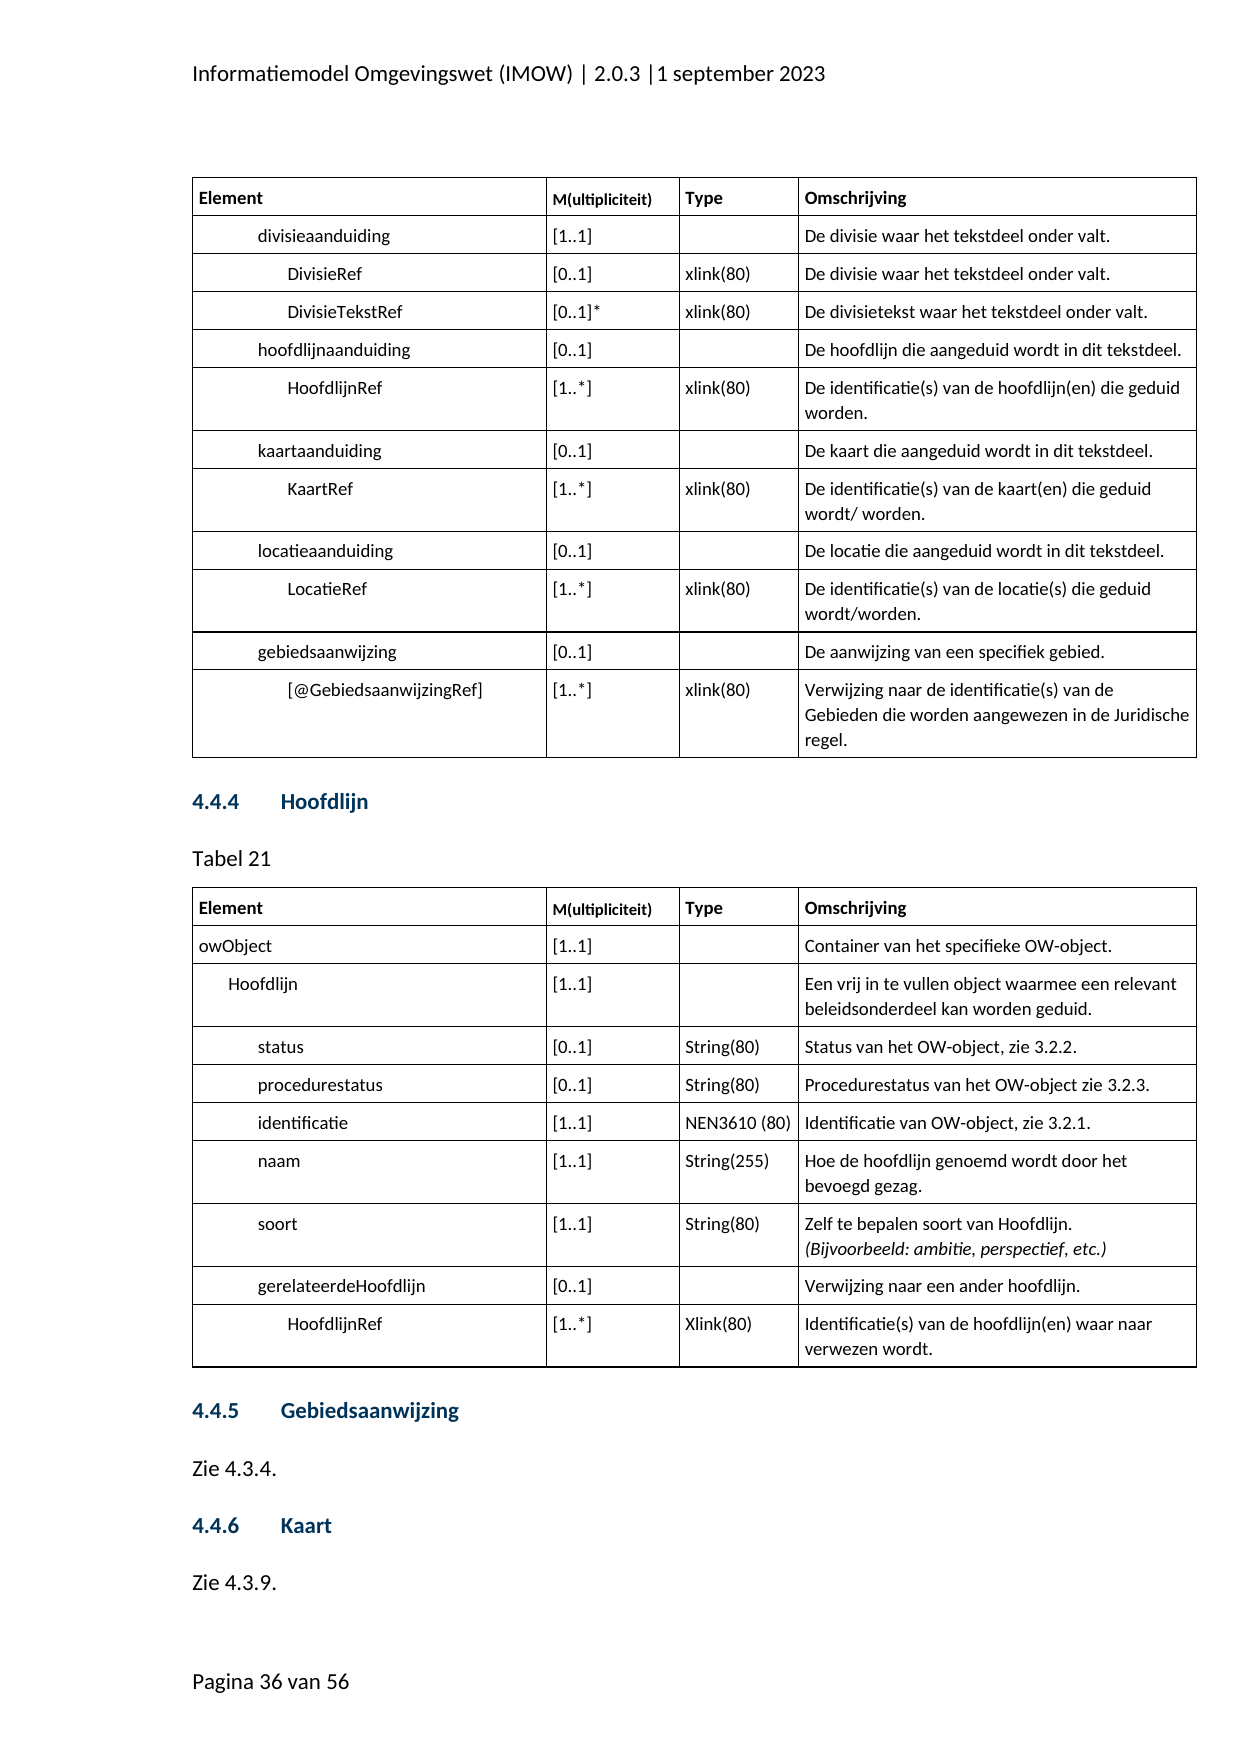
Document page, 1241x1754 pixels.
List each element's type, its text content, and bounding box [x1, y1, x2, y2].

table_cell KaartRef [193, 469, 546, 531]
table_cell naam [193, 1141, 546, 1203]
table_cell [0..1]* [547, 292, 679, 329]
table_cell Container van het specifieke OW-object. [799, 926, 1196, 963]
table_cell procedurestatus [193, 1065, 546, 1102]
table_cell [0..1] [547, 1027, 679, 1064]
subtitle Kaart [192, 1511, 1092, 1539]
table_cell NEN3610 (80) [680, 1103, 798, 1140]
table_cell De identificatie(s) van de locatie(s) die geduid wordt/worden. [799, 570, 1196, 631]
table_cell LocatieRef [193, 570, 546, 631]
table_cell Hoe de hoofdlijn genoemd wordt door het bevoegd gezag. [799, 1141, 1196, 1203]
table_cell De divisie waar het tekstdeel onder valt. [799, 254, 1196, 291]
table_header Omschrijving [799, 888, 1196, 925]
table_cell [1..*] [547, 570, 679, 631]
table_cell String(80) [680, 1204, 798, 1266]
table_cell xlink(80) [680, 368, 798, 430]
table_cell gerelateerdeHoofdlijn [193, 1267, 546, 1303]
table_header Element [193, 178, 546, 215]
text Zie 4.3.9. [192, 1568, 1092, 1596]
table_cell [1..1] [547, 964, 679, 1026]
table_cell [680, 431, 798, 468]
table_header Element [193, 888, 546, 925]
table_cell status [193, 1027, 546, 1064]
table_cell DivisieTekstRef [193, 292, 546, 329]
table_cell [0..1] [547, 1065, 679, 1102]
table_cell Identificatie(s) van de hoofdlijn(en) waar naar verwezen wordt. [799, 1305, 1196, 1366]
table_cell [@GebiedsaanwijzingRef] [193, 670, 546, 757]
table_cell Xlink(80) [680, 1305, 798, 1366]
table_cell De divisietekst waar het tekstdeel onder valt. [799, 292, 1196, 329]
table_cell [680, 926, 798, 963]
table_cell Procedurestatus van het OW-object zie 3.2.3. [799, 1065, 1196, 1102]
table_header M(ultipliciteit) [547, 888, 679, 925]
text Zie 4.3.4. [192, 1454, 1092, 1482]
table_cell [1..1] [547, 1204, 679, 1266]
table_cell [0..1] [547, 431, 679, 468]
table_cell DivisieRef [193, 254, 546, 291]
table_cell xlink(80) [680, 670, 798, 757]
table_cell [1..1] [547, 926, 679, 963]
table_header Omschrijving [799, 178, 1196, 215]
table_cell [1..*] [547, 368, 679, 430]
table_cell Verwijzing naar een ander hoofdlijn. [799, 1267, 1196, 1303]
table_cell [0..1] [547, 633, 679, 669]
table_cell [680, 532, 798, 568]
table_cell String(80) [680, 1027, 798, 1064]
table_cell [1..*] [547, 469, 679, 531]
table_cell [680, 633, 798, 669]
table_header Type [680, 888, 798, 925]
table_cell De identificatie(s) van de kaart(en) die geduid wordt/ worden. [799, 469, 1196, 531]
table_header Type [680, 178, 798, 215]
table_cell De kaart die aangeduid wordt in dit tekstdeel. [799, 431, 1196, 468]
table_cell xlink(80) [680, 570, 798, 631]
table_cell identificatie [193, 1103, 546, 1140]
table_cell HoofdlijnRef [193, 1305, 546, 1366]
table_cell De divisie waar het tekstdeel onder valt. [799, 216, 1196, 253]
table_cell De hoofdlijn die aangeduid wordt in dit tekstdeel. [799, 330, 1196, 367]
table_cell [1..*] [547, 670, 679, 757]
table_cell locatieaanduiding [193, 532, 546, 568]
table_header M(ultipliciteit) [547, 178, 679, 215]
table_cell owObject [193, 926, 546, 963]
table_cell xlink(80) [680, 469, 798, 531]
table_cell [680, 216, 798, 253]
table_cell [1..*] [547, 1305, 679, 1366]
table_cell De locatie die aangeduid wordt in dit tekstdeel. [799, 532, 1196, 568]
table_cell [680, 964, 798, 1026]
table_cell String(80) [680, 1065, 798, 1102]
subtitle Gebiedsaanwijzing [192, 1397, 1092, 1424]
table_cell [680, 1267, 798, 1303]
table_cell Identificatie van OW-object, zie 3.2.1. [799, 1103, 1196, 1140]
table_cell [0..1] [547, 1267, 679, 1303]
table_cell hoofdlijnaanduiding [193, 330, 546, 367]
table_cell [0..1] [547, 330, 679, 367]
table_cell HoofdlijnRef [193, 368, 546, 430]
table_cell Status van het OW-object, zie 3.2.2. [799, 1027, 1196, 1064]
table_cell [1..1] [547, 1103, 679, 1140]
table_cell divisieaanduiding [193, 216, 546, 253]
table_cell gebiedsaanwijzing [193, 633, 546, 669]
table_cell [1..1] [547, 1141, 679, 1203]
table_cell [1..1] [547, 216, 679, 253]
table_cell [680, 330, 798, 367]
table_cell [0..1] [547, 254, 679, 291]
table_cell Een vrij in te vullen object waarmee een relevant beleidsonderdeel kan worden geduid. [799, 964, 1196, 1026]
table_cell Verwijzing naar de identificatie(s) van de Gebieden die worden aangewezen in de Juridische regel. [799, 670, 1196, 757]
subtitle Hoofdlijn [192, 787, 1092, 815]
table_cell De aanwijzing van een specifiek gebied. [799, 633, 1196, 669]
table_cell Zelf te bepalen soort van Hoofdlijn. (Bijvoorbeeld: ambitie, perspectief, etc.) [799, 1204, 1196, 1266]
table_cell xlink(80) [680, 292, 798, 329]
table_cell Hoofdlijn [193, 964, 546, 1026]
table_cell String(255) [680, 1141, 798, 1203]
table_cell kaartaanduiding [193, 431, 546, 468]
table_cell [0..1] [547, 532, 679, 568]
table_cell xlink(80) [680, 254, 798, 291]
table_cell soort [193, 1204, 546, 1266]
table_cell De identificatie(s) van de hoofdlijn(en) die geduid worden. [799, 368, 1196, 430]
